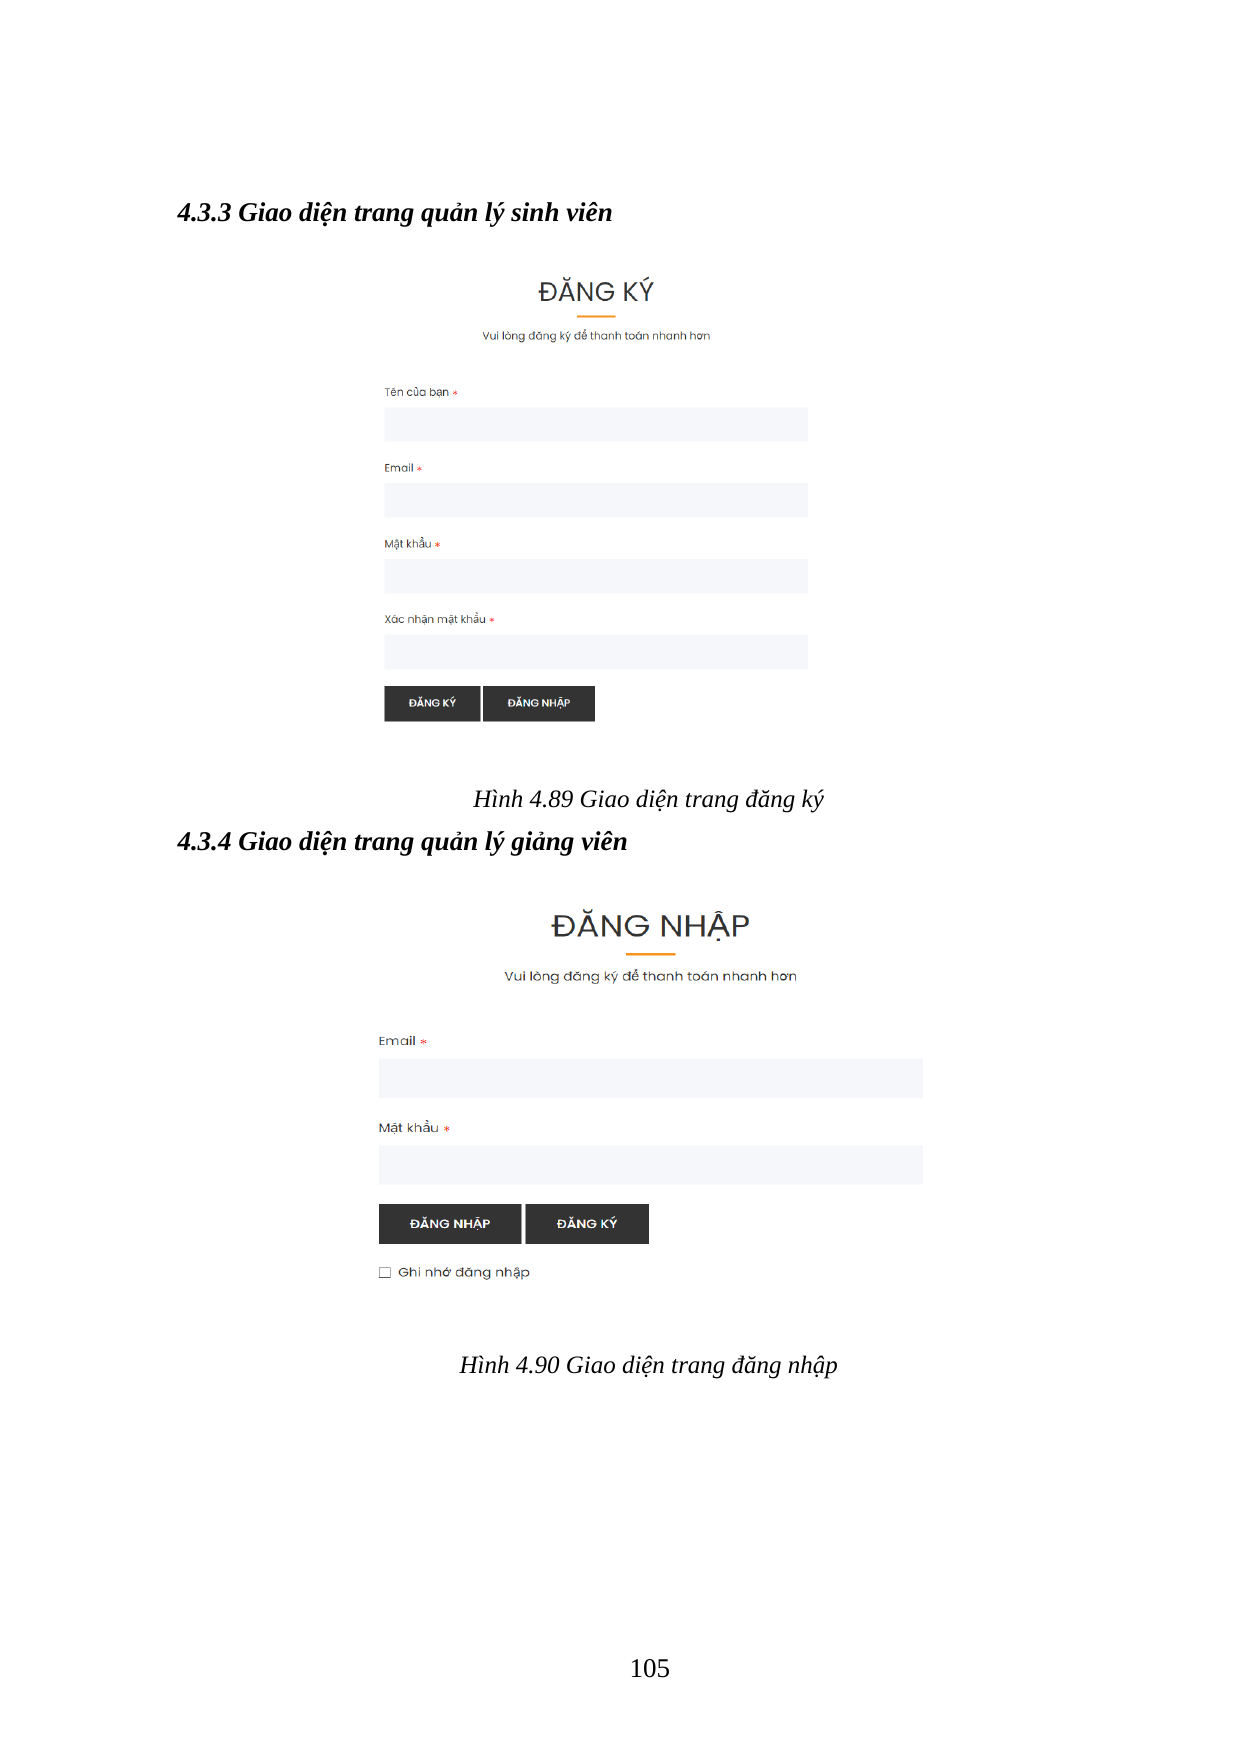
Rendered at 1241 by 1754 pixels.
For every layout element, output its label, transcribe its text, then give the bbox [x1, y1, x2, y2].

subtitle Giao diện trang quản lý giảng viên [177, 825, 1122, 856]
subtitle Giao diện trang quản lý sinh viên [177, 196, 1122, 227]
picture [332, 881, 967, 1314]
picture [322, 252, 978, 748]
